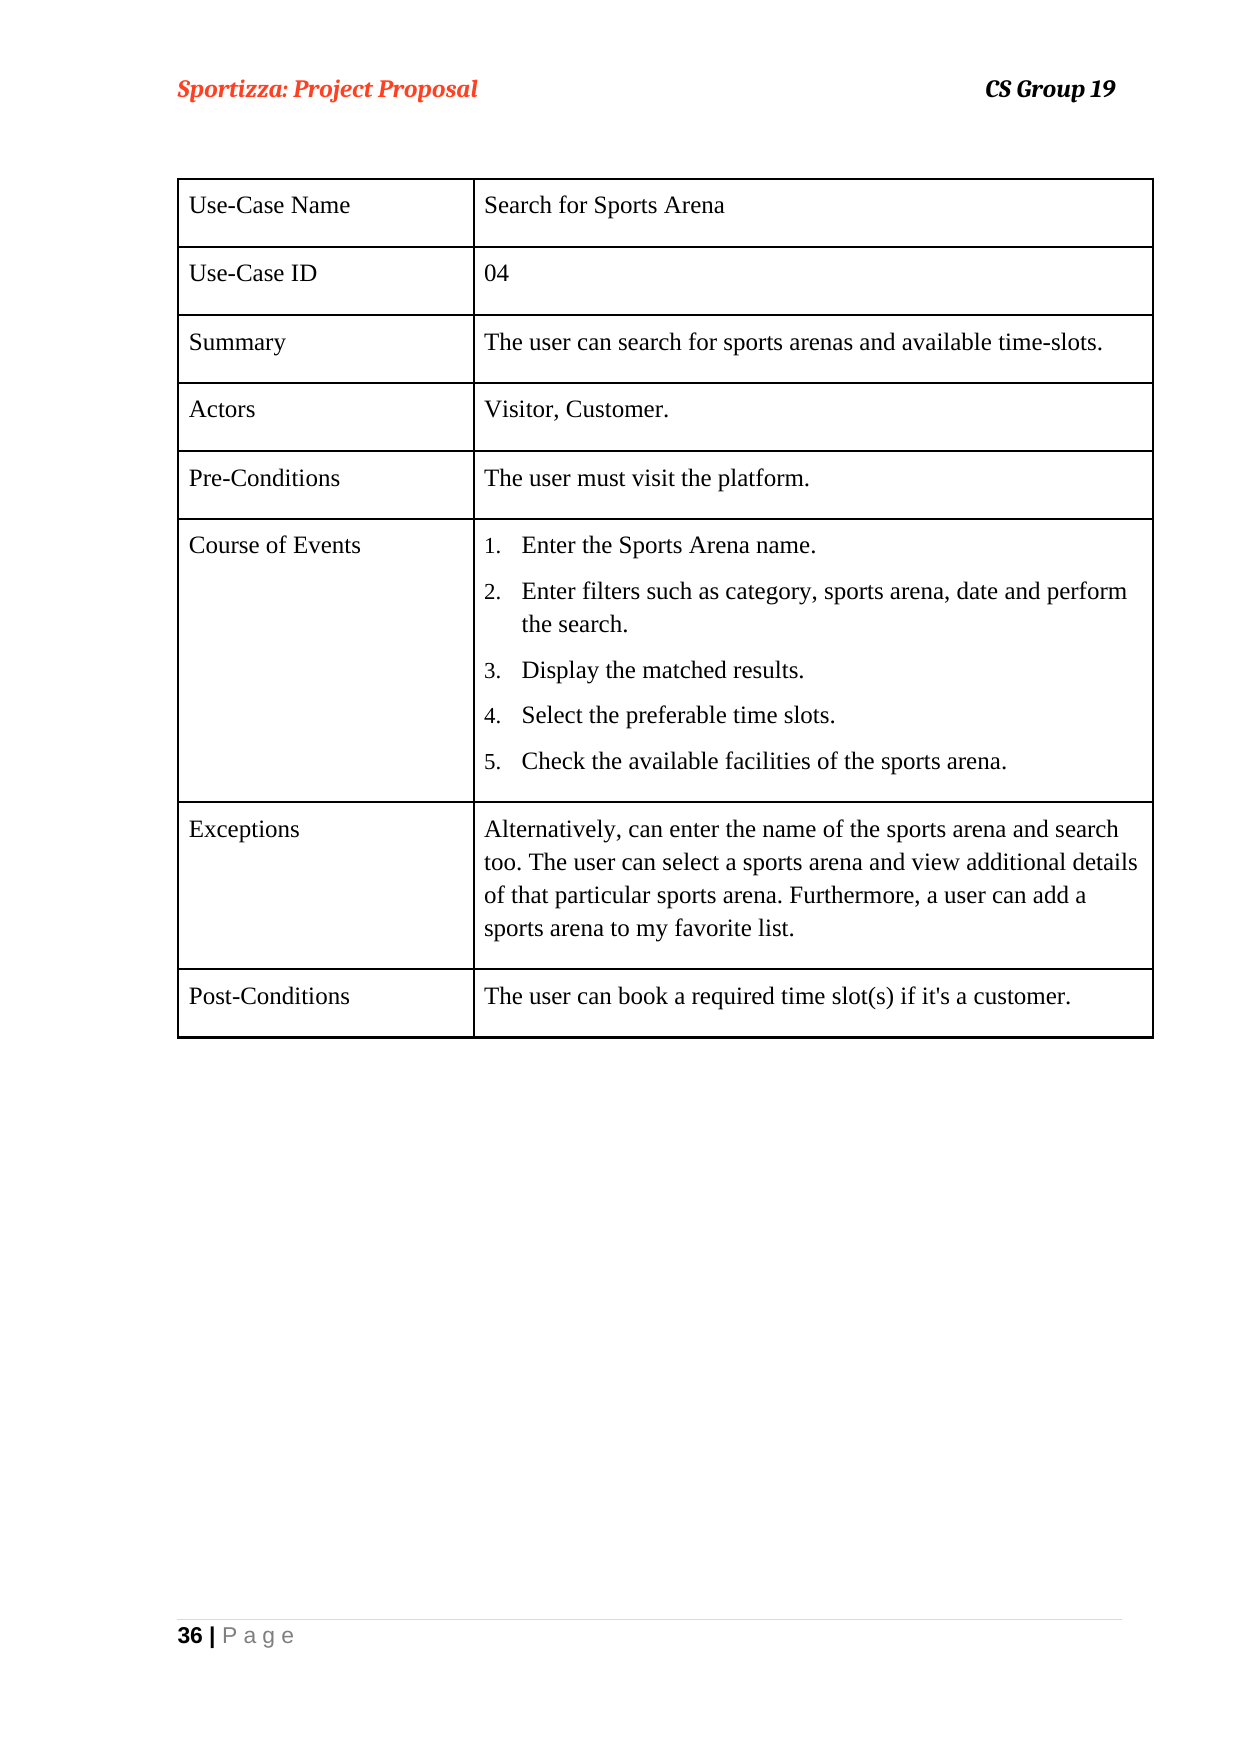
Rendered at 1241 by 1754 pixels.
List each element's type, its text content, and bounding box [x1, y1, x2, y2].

table_cell Alternatively, can enter the name of the sports arena and search too. The user can select a sports arena and view additional details of that particular sports arena. Furthermore, a user can add a sports arena to my favorite list. [475, 803, 1152, 968]
table_header Use-Case Name [179, 180, 473, 246]
table_cell Course of Events [179, 520, 473, 801]
table_cell Enter the Sports Arena name. Enter filters such as category, sports arena, date and perform the search. Display the matched results. Select the preferable time slots. Check the available facilities of the sports arena. [475, 520, 1152, 801]
table_cell The user can book a required time slot(s) if it's a customer. [475, 970, 1152, 1036]
table_cell Use-Case ID [179, 248, 473, 314]
table_cell The user must visit the platform. [475, 452, 1152, 518]
table_cell Exceptions [179, 803, 473, 968]
table_cell Actors [179, 384, 473, 450]
table_cell 04 [475, 248, 1152, 314]
table_header Search for Sports Arena [475, 180, 1152, 246]
table_cell Pre-Conditions [179, 452, 473, 518]
table_cell Post-Conditions [179, 970, 473, 1036]
table_cell Visitor, Customer. [475, 384, 1152, 450]
table_cell The user can search for sports arenas and available time-slots. [475, 316, 1152, 382]
table_cell Summary [179, 316, 473, 382]
